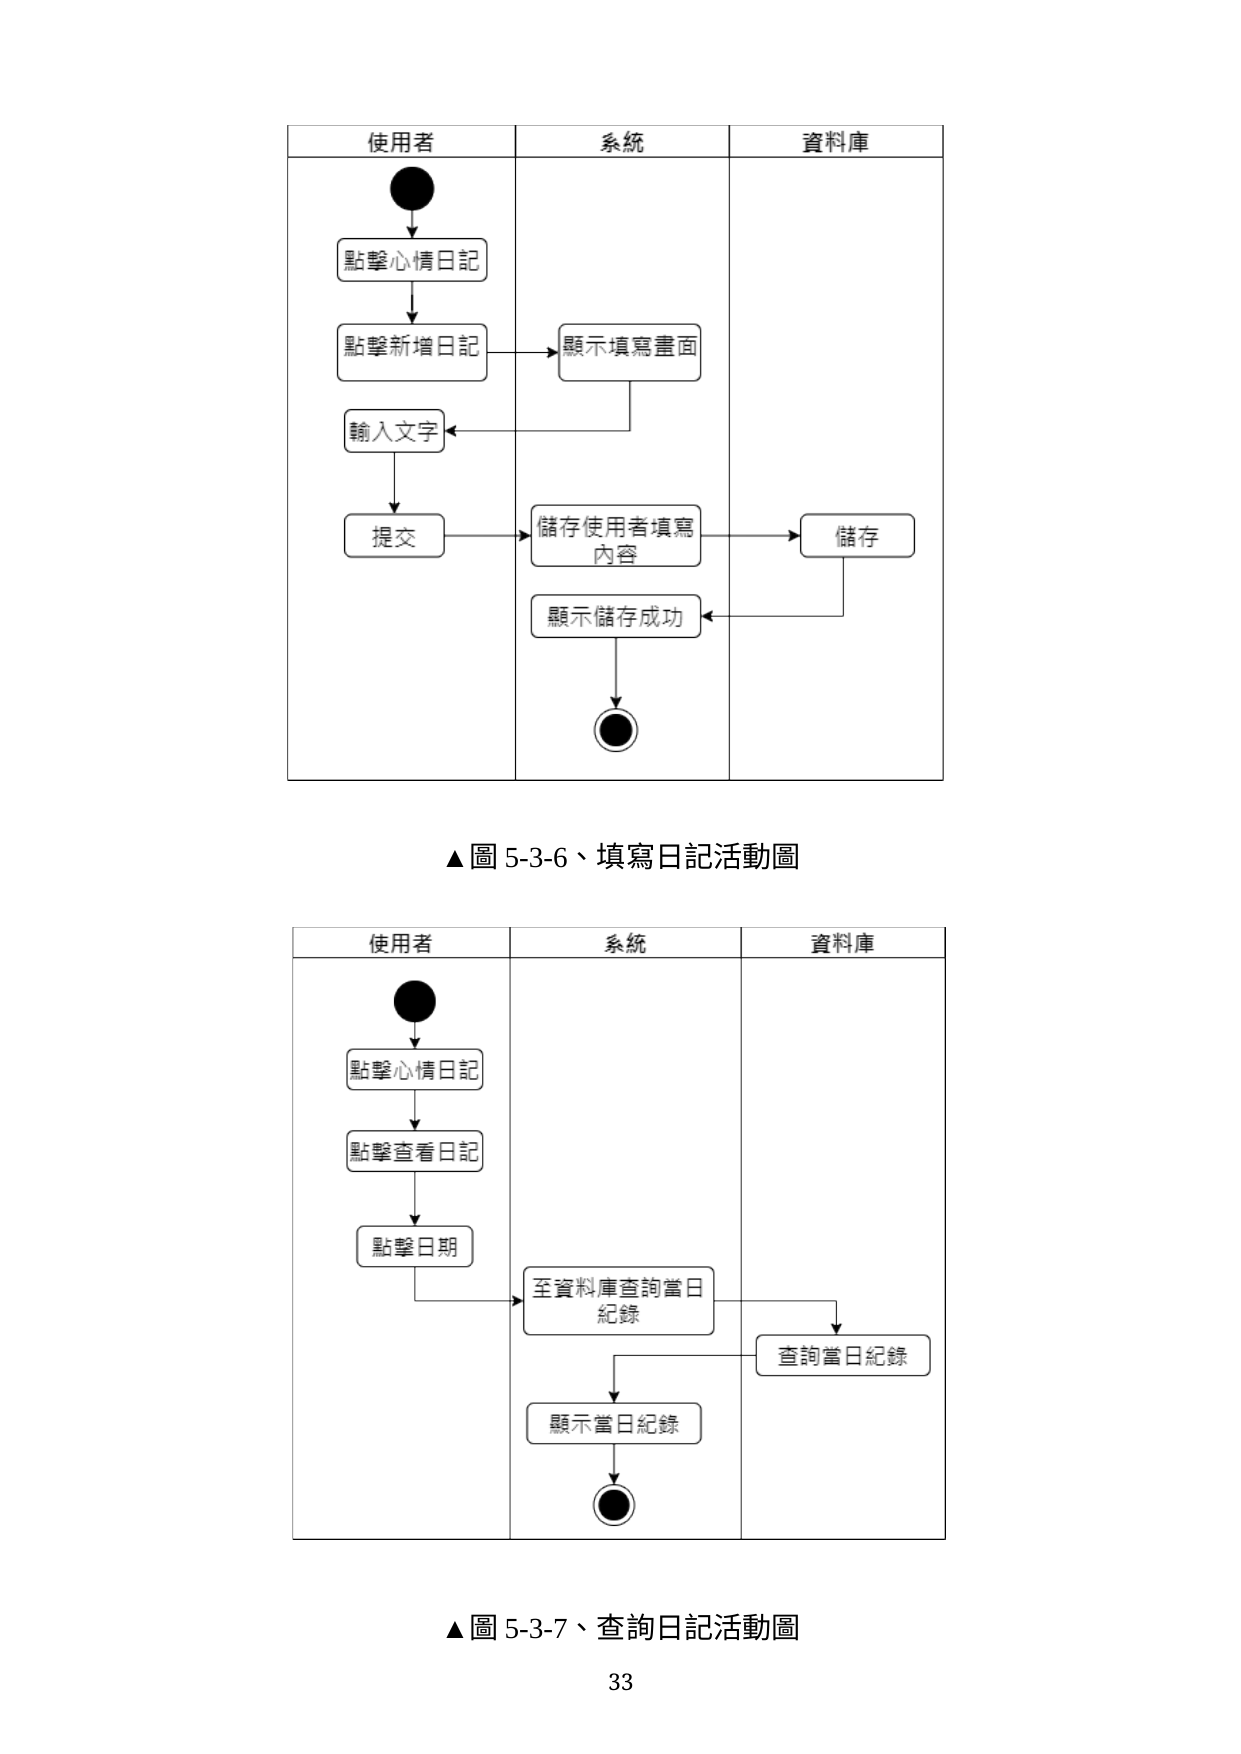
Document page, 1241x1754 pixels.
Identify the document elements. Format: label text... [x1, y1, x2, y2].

picture [292, 927, 946, 1540]
text ▲圖5-3-7、查詢日記活動圖 [90, 1604, 1151, 1647]
text ▲圖5-3-6、填寫日記活動圖 [90, 833, 1151, 876]
picture [287, 125, 944, 781]
